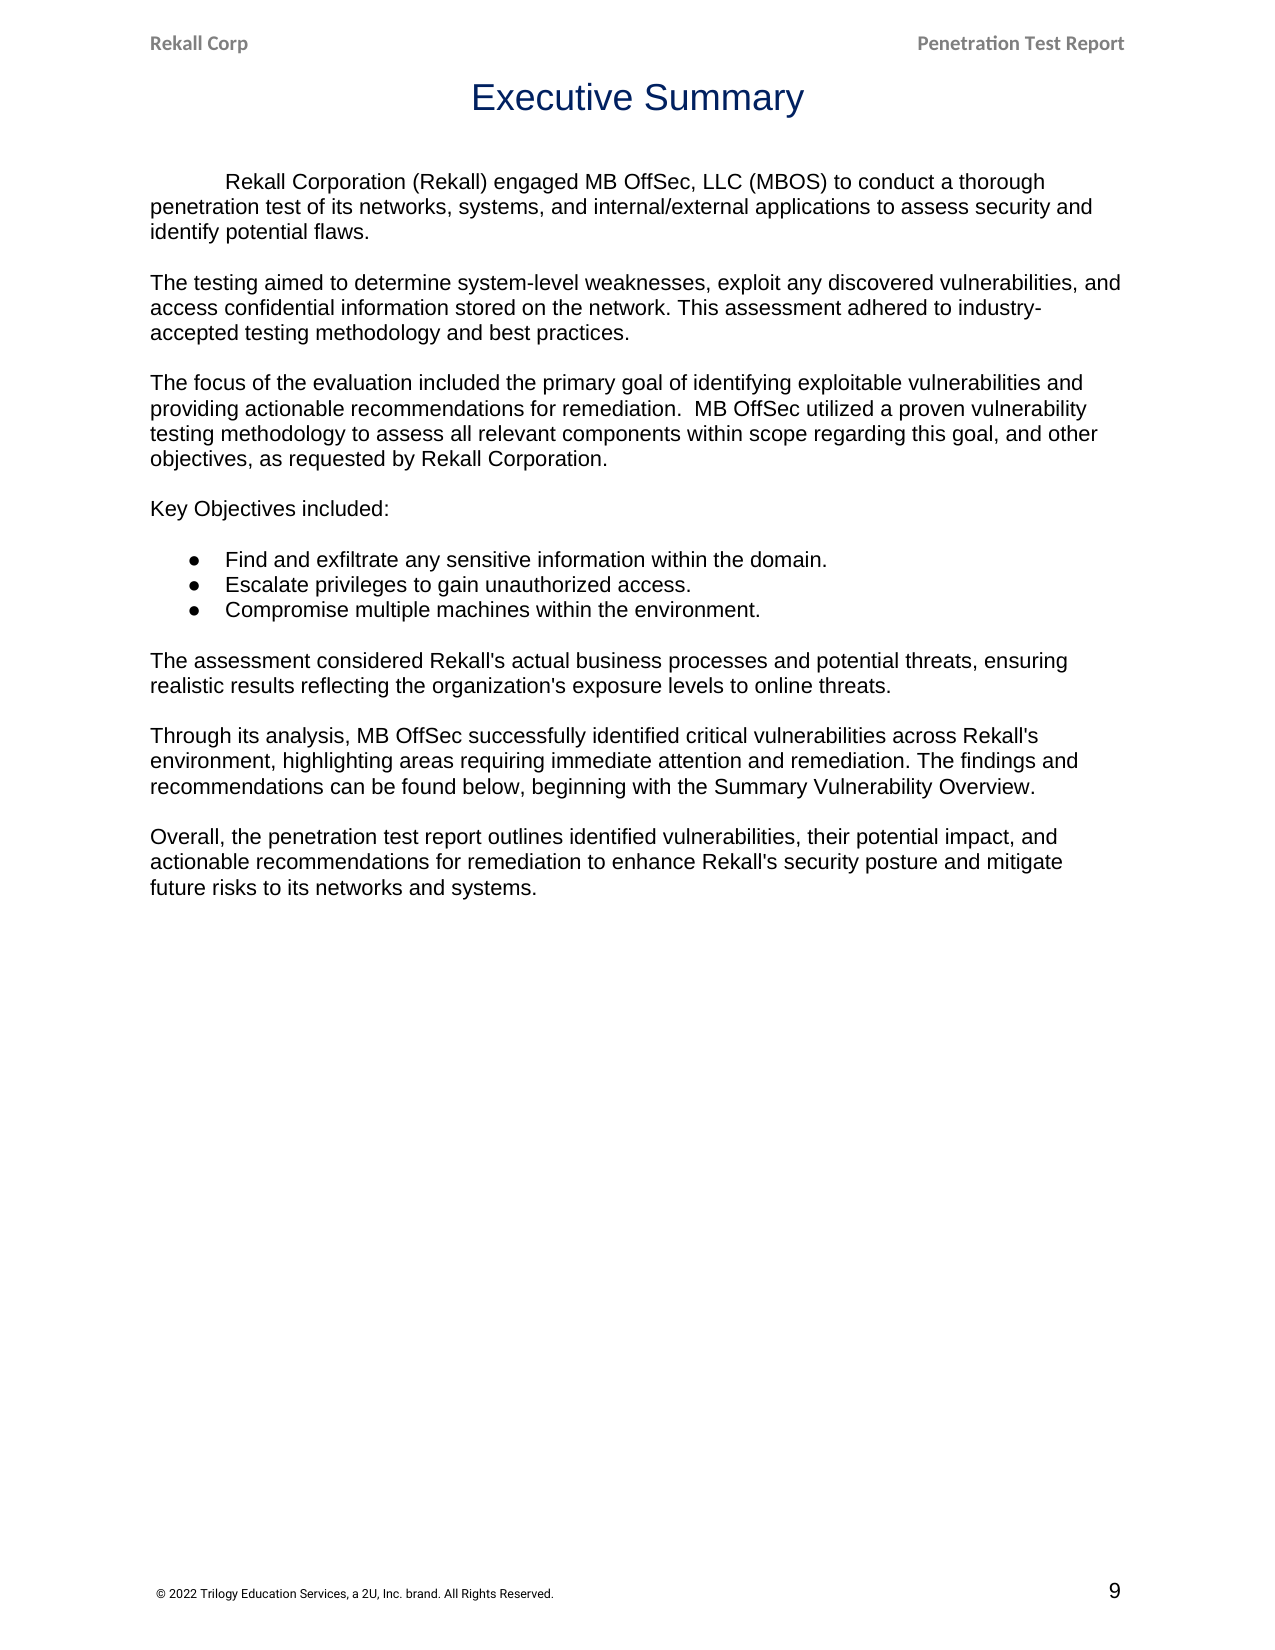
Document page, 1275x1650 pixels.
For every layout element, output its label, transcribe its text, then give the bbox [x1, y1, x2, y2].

text The focus of the evaluation included the primary goal of identifying exploitable vulnerabilities and providing actionable recommendations for remediation. MB OffSec utilized a proven vulnerability testing methodology to assess all relevant components within scope regarding this goal, and other objectives, as requested by Rekall Corporation. [150, 370, 1125, 471]
text Rekall Corporation (Rekall) engaged MB OffSec, LLC (MBOS) to conduct a thorough penetration test of its networks, systems, and internal/external applications to assess security and identify potential flaws. [150, 168, 1125, 244]
text Key Objectives included: [150, 496, 1125, 521]
text The testing aimed to determine system-level weaknesses, exploit any discovered vulnerabilities, and access confidential information stored on the network. This assessment adhered to industry-accepted testing methodology and best practices. [150, 269, 1125, 345]
list Find and exfiltrate any sensitive information within the domain. [187, 547, 1125, 572]
list Escalate privileges to gain unauthorized access. [187, 572, 1125, 597]
text Through its analysis, MB OffSec successfully identified critical vulnerabilities across Rekall's environment, highlighting areas requiring immediate attention and remediation. The findings and recommendations can be found below, beginning with the Summary Vulnerability Overview. [150, 723, 1125, 799]
text The assessment considered Rekall's actual business processes and potential threats, ensuring realistic results reflecting the organization's exposure levels to online threats. [150, 647, 1125, 698]
list Compromise multiple machines within the environment. [187, 597, 1125, 622]
text Overall, the penetration test report outlines identified vulnerabilities, their potential impact, and actionable recommendations for remediation to enhance Rekall's security posture and mitigate future risks to its networks and systems. [150, 824, 1125, 899]
subtitle Executive Summary [150, 75, 1125, 118]
